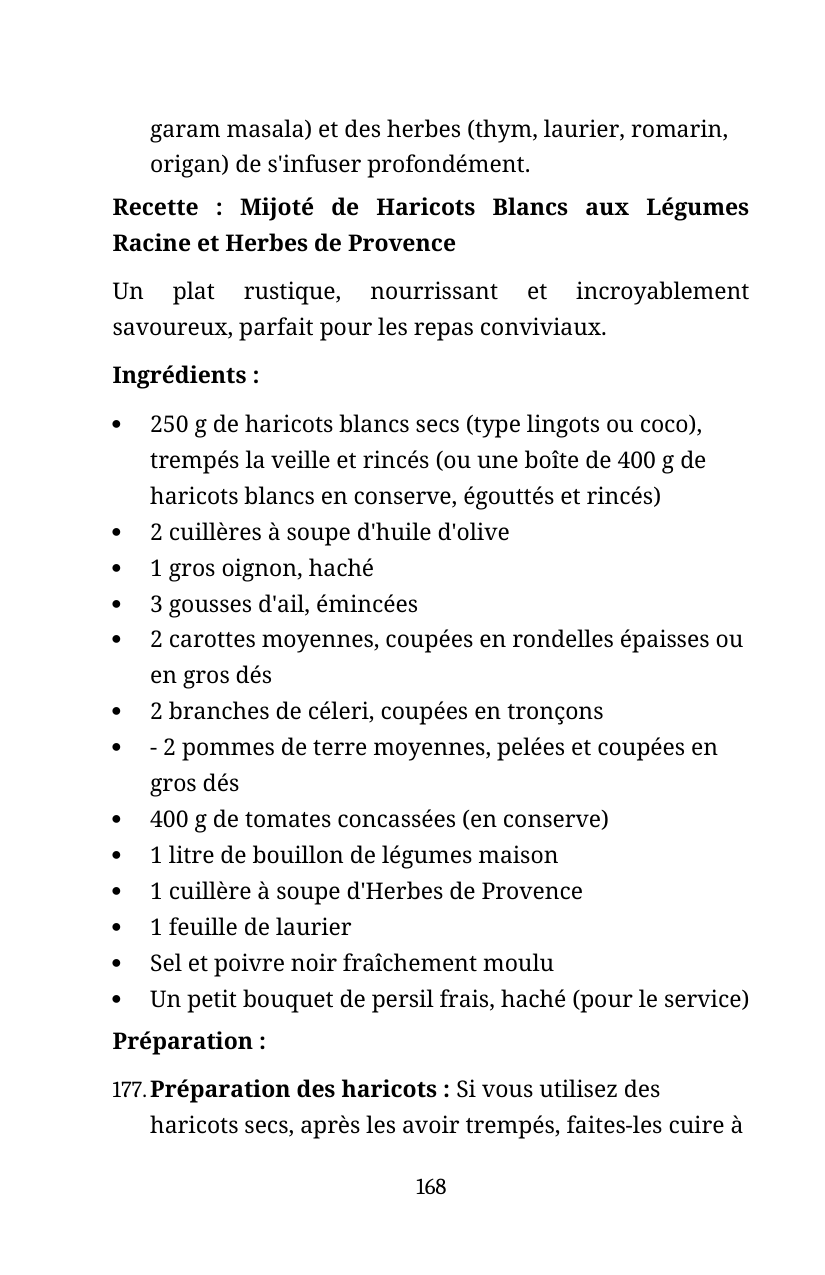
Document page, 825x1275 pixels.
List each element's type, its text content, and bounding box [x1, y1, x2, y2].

list Sel et poivre noir fraîchement moulu [112, 947, 750, 978]
list 400 g de tomates concassées (en conserve) [112, 803, 750, 834]
list 3 gousses d'ail, émincées [112, 587, 750, 619]
list 2 cuillères à soupe d'huile d'olive [112, 516, 750, 547]
list 1 litre de bouillon de légumes maison [112, 839, 750, 870]
list 1 gros oignon, haché [112, 552, 750, 583]
text Un plat rustique, nourrissant et incroyablement savoureux, parfait pour les repas conviviaux. [112, 275, 750, 342]
list Un petit bouquet de persil frais, haché (pour le service) [112, 983, 750, 1014]
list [112, 112, 750, 180]
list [112, 1073, 750, 1141]
list 1 cuillère à soupe d'Herbes de Provence [112, 875, 750, 906]
text Préparation : [112, 1025, 750, 1056]
list - 2 pommes de terre moyennes, pelées et coupées en gros dés [112, 731, 750, 798]
text Recette : Mijoté de Haricots Blancs aux Légumes Racine et Herbes de Provence [112, 191, 750, 258]
list 1 feuille de laurier [112, 911, 750, 942]
list 2 branches de céleri, coupées en tronçons [112, 695, 750, 727]
list 2 carottes moyennes, coupées en rondelles épaisses ou en gros dés [112, 623, 750, 691]
list 250 g de haricots blancs secs (type lingots ou coco), trempés la veille et rincés (ou une boîte de 400 g de haricots blancs en conserve, égouttés et rincés) [112, 408, 750, 511]
text Ingrédients : [112, 359, 750, 391]
